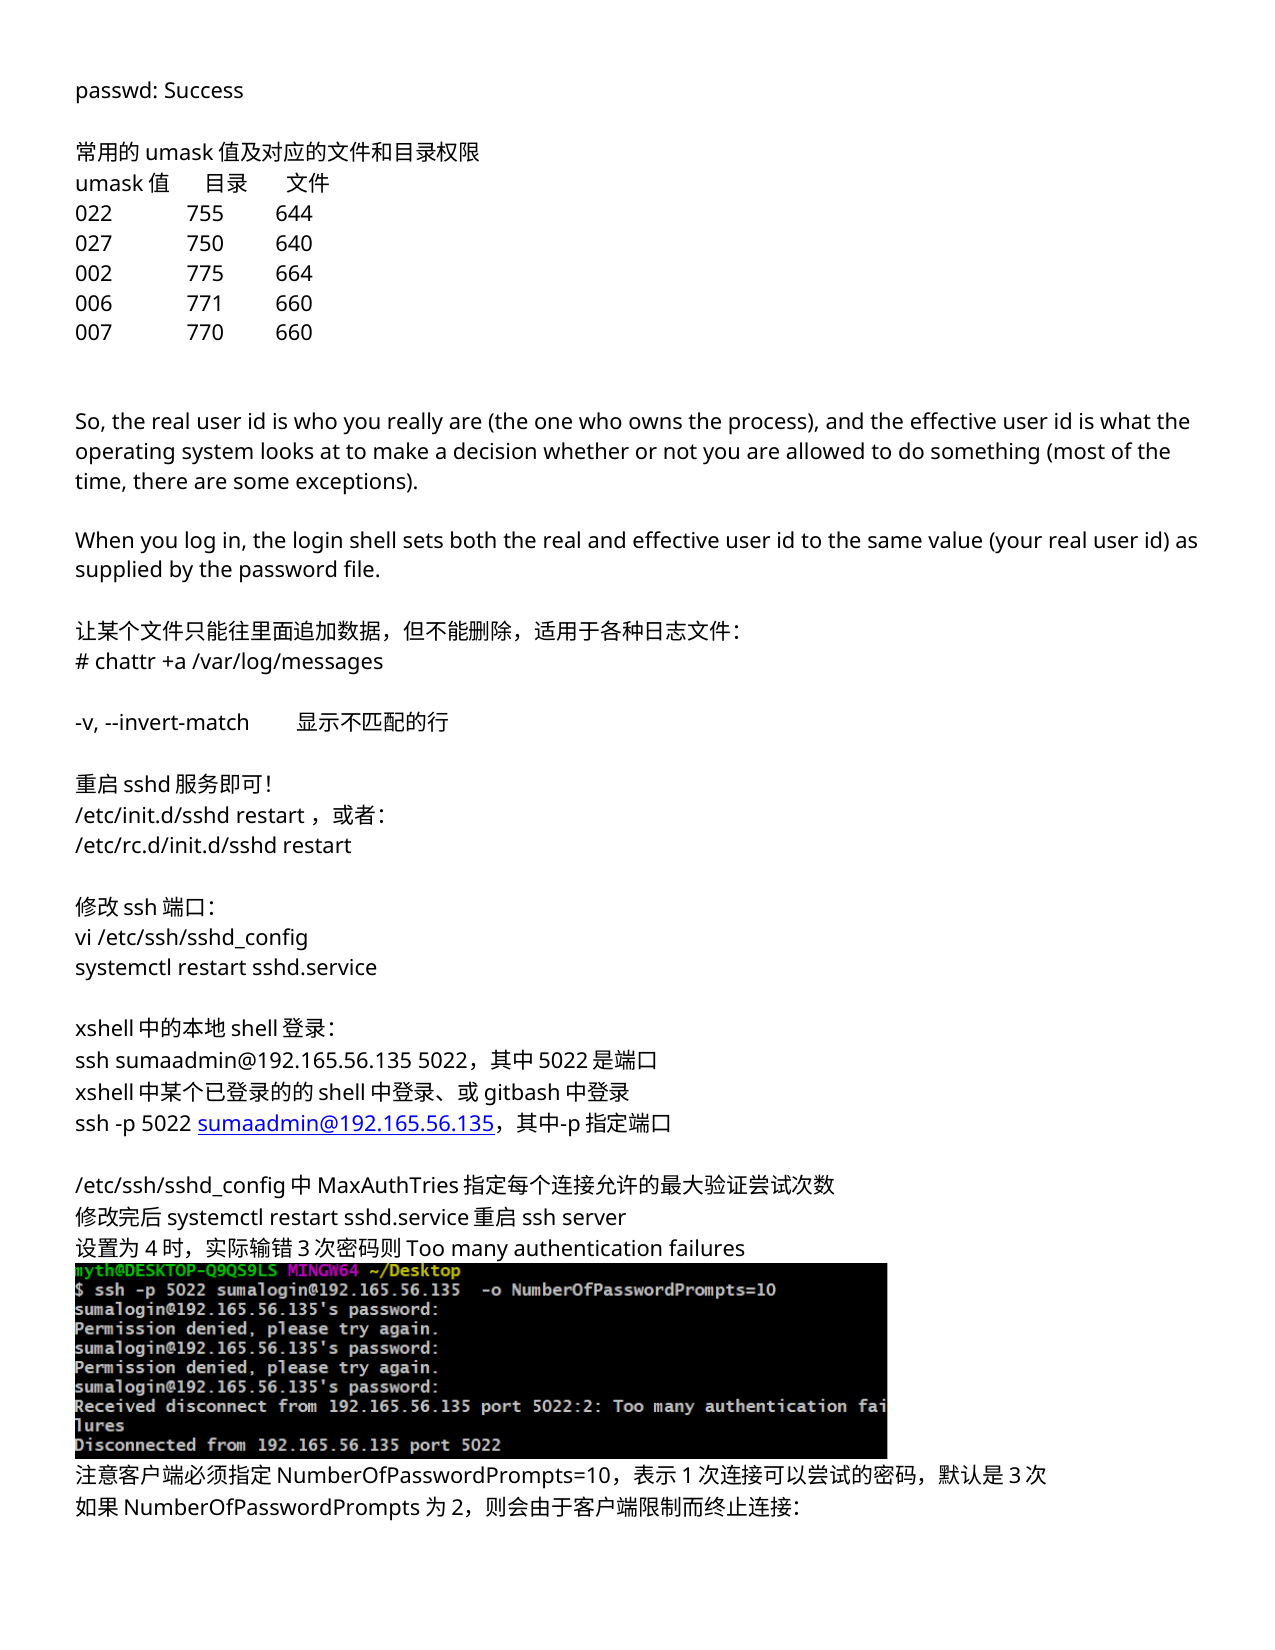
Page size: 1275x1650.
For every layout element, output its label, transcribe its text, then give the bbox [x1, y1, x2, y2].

text 重启sshd服务即可！ [75, 767, 1200, 798]
text 修改ssh端口： [75, 890, 1200, 922]
text 设置为4时，实际输错3次密码则Too many authentication failures [75, 1231, 1200, 1263]
text umask值 目录 文件 [75, 166, 1200, 198]
text vi /etc/ssh/sshd_config [75, 922, 1200, 951]
text 常用的umask值及对应的文件和目录权限 [75, 134, 1200, 166]
text 007 770 660 [75, 317, 1200, 347]
text systemctl restart sshd.service [75, 951, 1200, 981]
text passwd: Success [75, 75, 1200, 105]
text /etc/rc.d/init.d/sshd restart [75, 830, 1200, 860]
text xshell中某个已登录的的shell中登录、或gitbash中登录 [75, 1074, 1200, 1106]
text 002 775 664 [75, 258, 1200, 287]
text 如果NumberOfPasswordPrompts为2，则会由于客户端限制而终止连接： [75, 1490, 1200, 1522]
text 006 771 660 [75, 287, 1200, 317]
text # chattr +a /var/log/messages [75, 646, 1200, 675]
text 让某个文件只能往里面追加数据，但不能删除，适用于各种日志文件： [75, 614, 1200, 646]
text /etc/init.d/sshd restart ，或者： [75, 798, 1200, 830]
text xshell中的本地shell登录： [75, 1011, 1200, 1043]
text 注意客户端必须指定NumberOfPasswordPrompts=10，表示1次连接可以尝试的密码，默认是3次 [75, 1458, 1200, 1490]
picture [75, 1263, 888, 1459]
text When you log in, the login shell sets both the real and effective user id to the same value (your real user id) as supplied by the password file. [75, 524, 1200, 584]
text ssh -p 5022 sumaadmin@192.165.56.135，其中-p指定端口 [75, 1106, 1200, 1138]
text 022 755 644 [75, 198, 1200, 228]
text /etc/ssh/sshd_config中MaxAuthTries指定每个连接允许的最大验证尝试次数 [75, 1168, 1200, 1200]
text -v, --invert-match 显示不匹配的行 [75, 705, 1200, 737]
text ssh sumaadmin@192.165.56.135 5022，其中5022是端口 [75, 1043, 1200, 1074]
text 027 750 640 [75, 228, 1200, 258]
text So, the real user id is who you really are (the one who owns the process), and the effective user id is what the operating system looks at to make a decision whether or not you are allowed to do something (most of the time, there are some exceptions). [75, 406, 1200, 495]
text 修改完后systemctl restart sshd.service重启ssh server [75, 1200, 1200, 1231]
